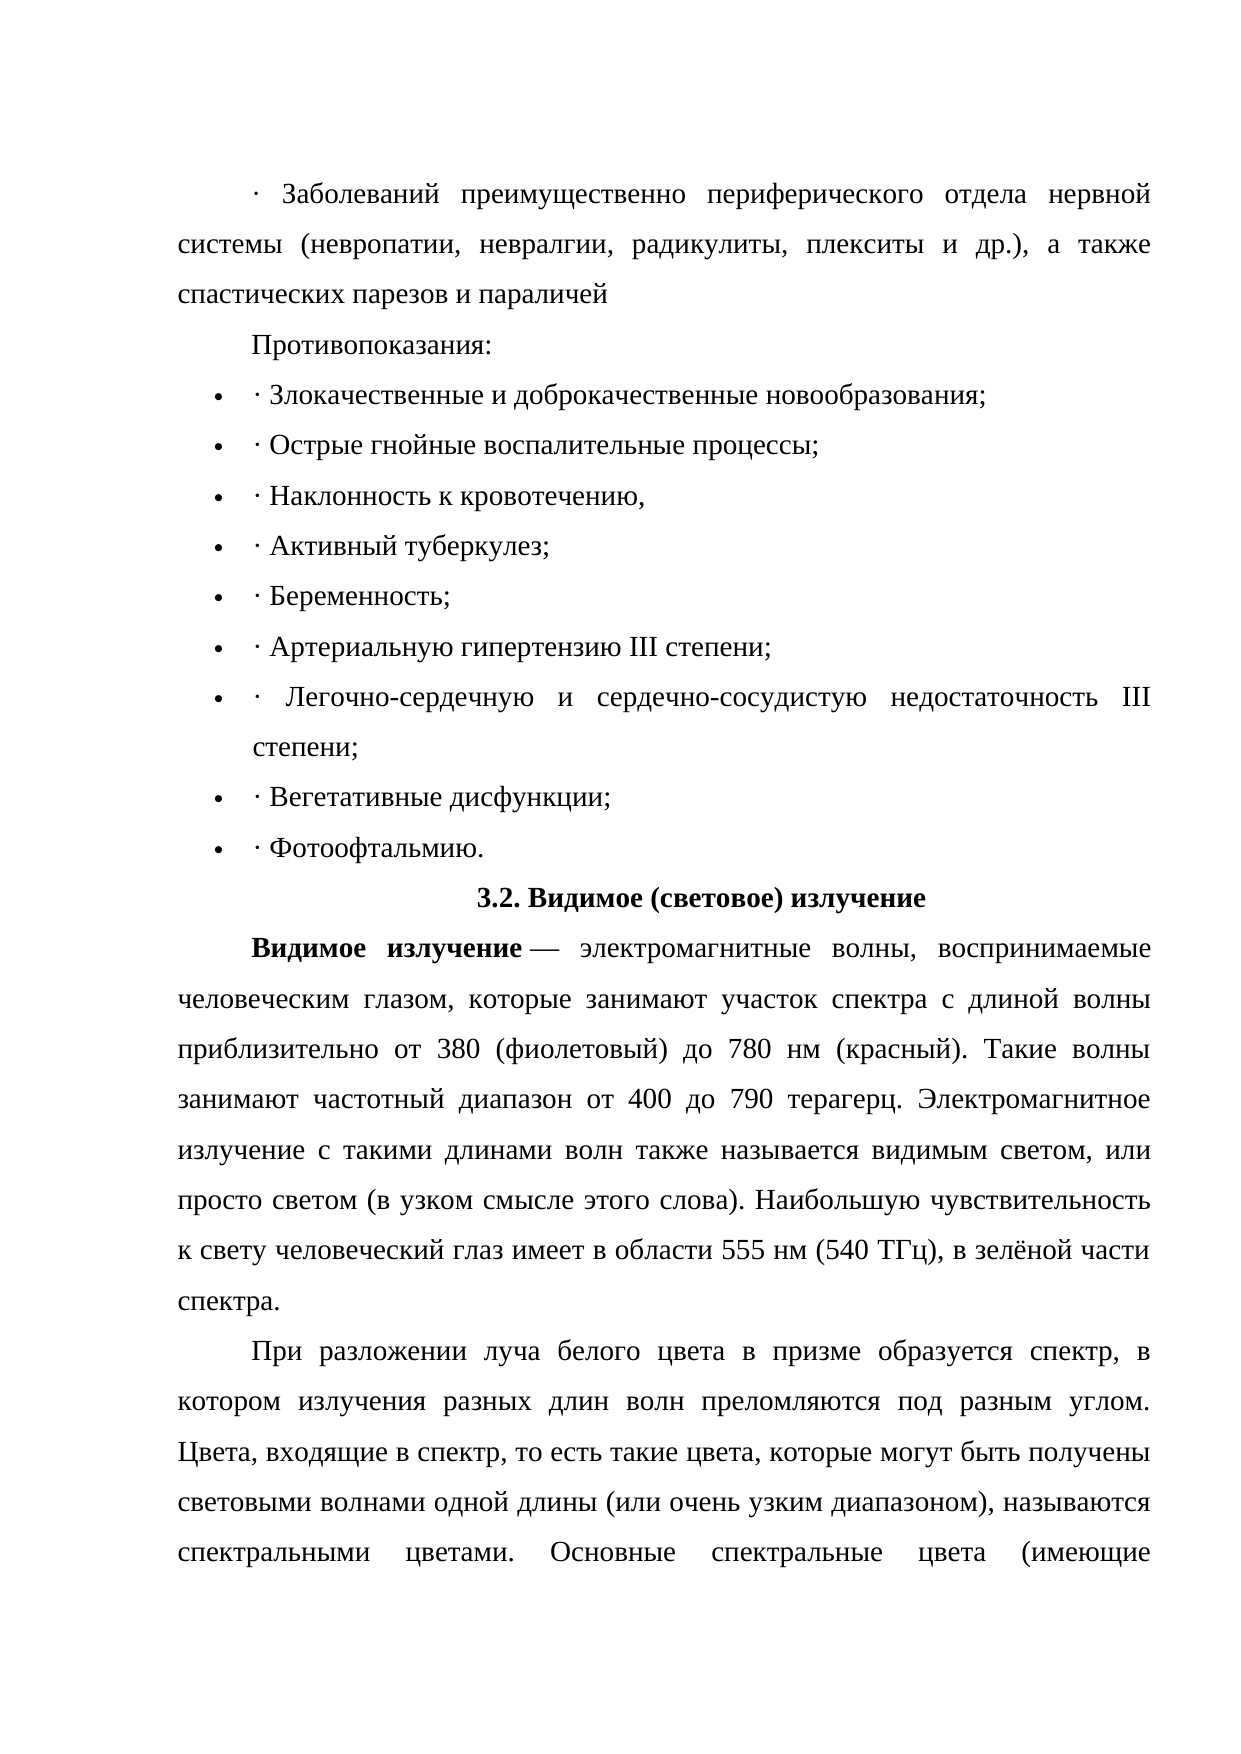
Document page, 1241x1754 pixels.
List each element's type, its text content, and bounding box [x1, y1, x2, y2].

list · Злокачественные и доброкачественные новообразования; [215, 377, 1152, 411]
list · Активный туберкулез; [215, 528, 1152, 562]
list · Легочно-сердечную и сердечно-сосудистую недостаточность III степени; [215, 679, 1152, 763]
list · Острые гнойные воспалительные процессы; [215, 427, 1152, 461]
text Видимое излучение — электромагнитные волны, воспринимаемые человеческим глазом, которые занимают участок спектра с длиной волны приблизительно от 380 (фиолетовый) до 780 нм (красный). Такие волны занимают частотный диапазон от 400 до 790 терагерц. Электромагнитное излучение с такими длинами волн также называется видимым светом, или просто светом (в узком смысле этого слова). Наибольшую чувствительность к свету человеческий глаз имеет в области 555 нм (540 ТГц), в зелёной части спектра. [177, 931, 1152, 1316]
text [177, 1333, 1152, 1568]
text 3.2. Видимое (световое) излучение [177, 880, 1152, 914]
text Противопоказания: [177, 327, 1152, 360]
list · Фотоофтальмию. [215, 830, 1152, 863]
text · Заболеваний преимущественно периферического отдела нервной системы (невропатии, невралгии, радикулиты, плекситы и др.), а также спастических парезов и параличей [177, 176, 1152, 310]
list · Вегетативные дисфункции; [215, 779, 1152, 813]
list · Беременность; [215, 578, 1152, 612]
list · Артериальную гипертензию III степени; [215, 629, 1152, 662]
list · Наклонность к кровотечению, [215, 478, 1152, 511]
